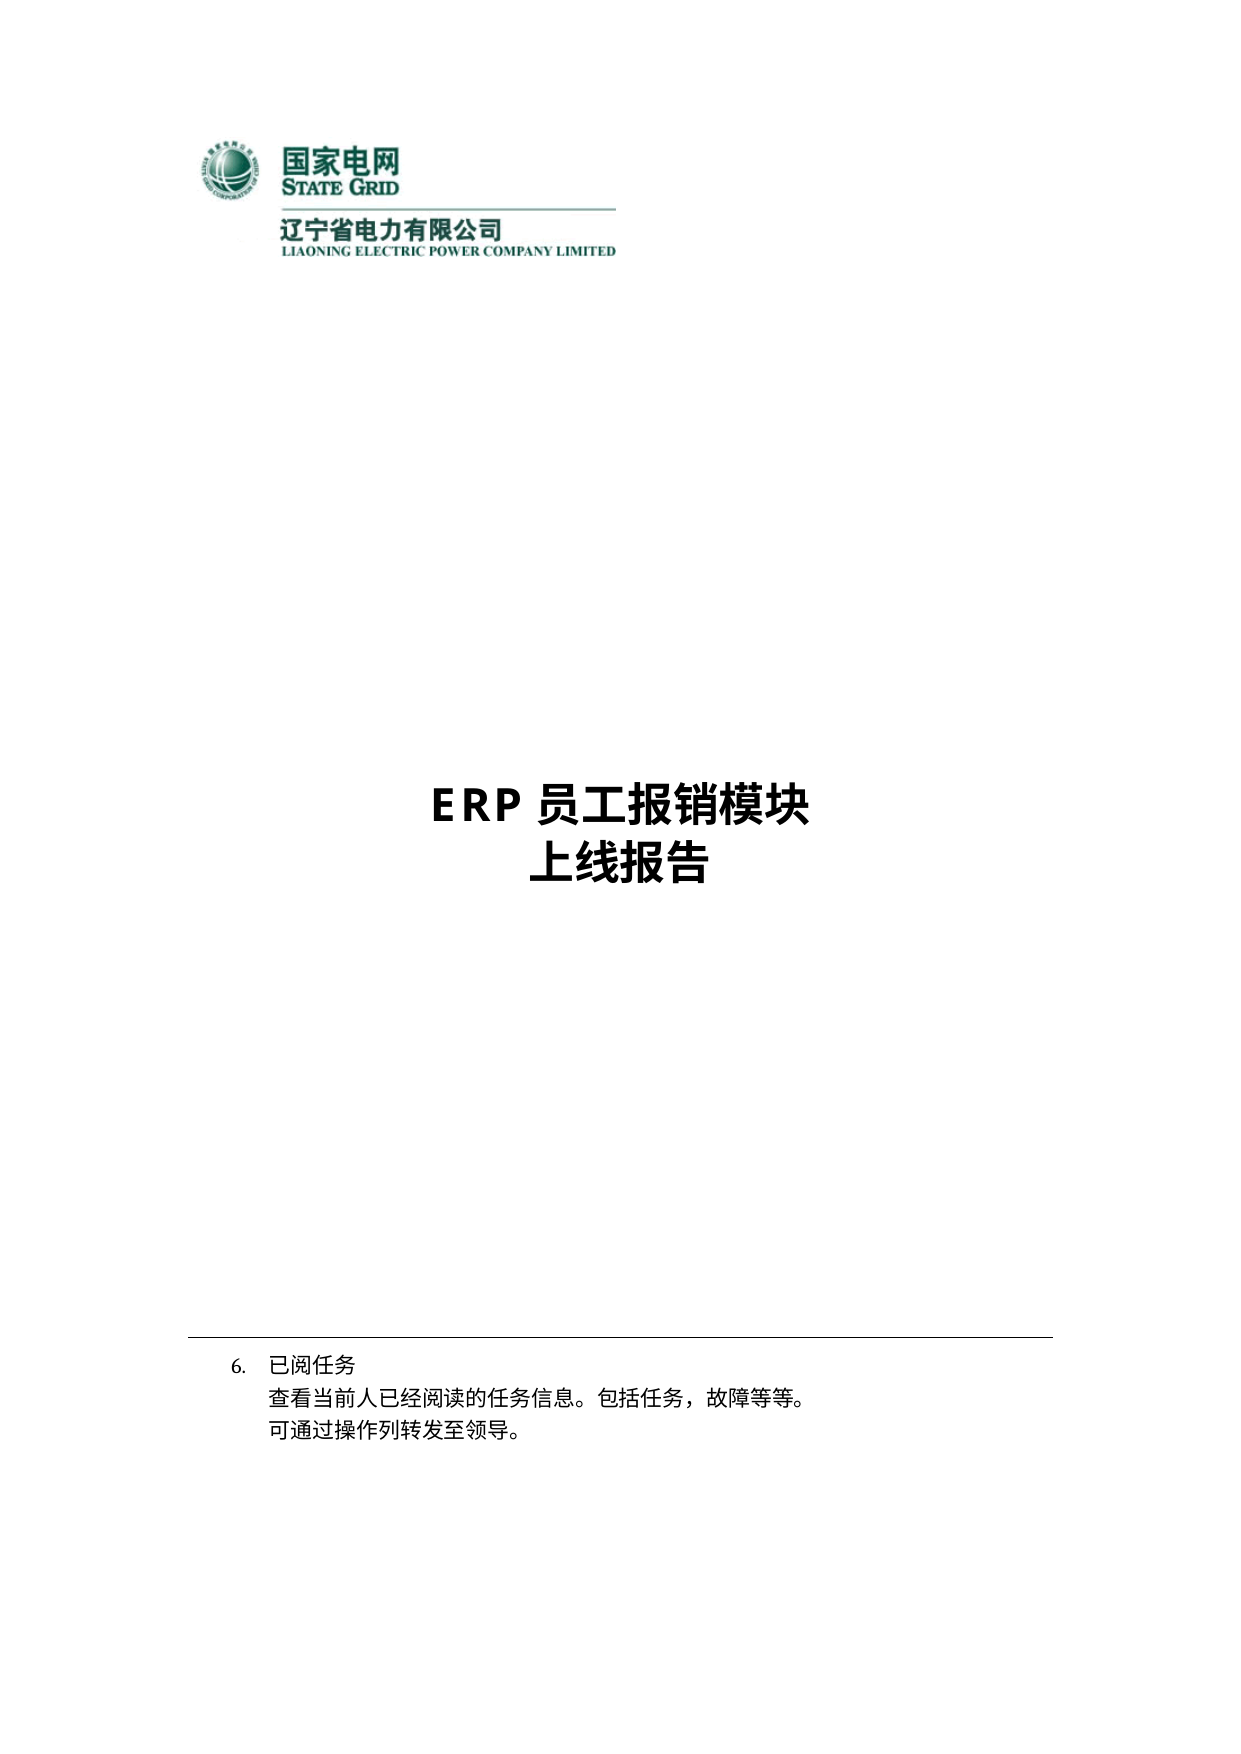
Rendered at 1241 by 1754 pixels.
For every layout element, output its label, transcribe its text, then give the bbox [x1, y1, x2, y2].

list 已阅任务 [231, 1348, 1053, 1381]
list 查看当前人已经阅读的任务信息。包括任务，故障等等。 [269, 1381, 1053, 1413]
list 可通过操作列转发至领导。 [269, 1413, 1053, 1446]
